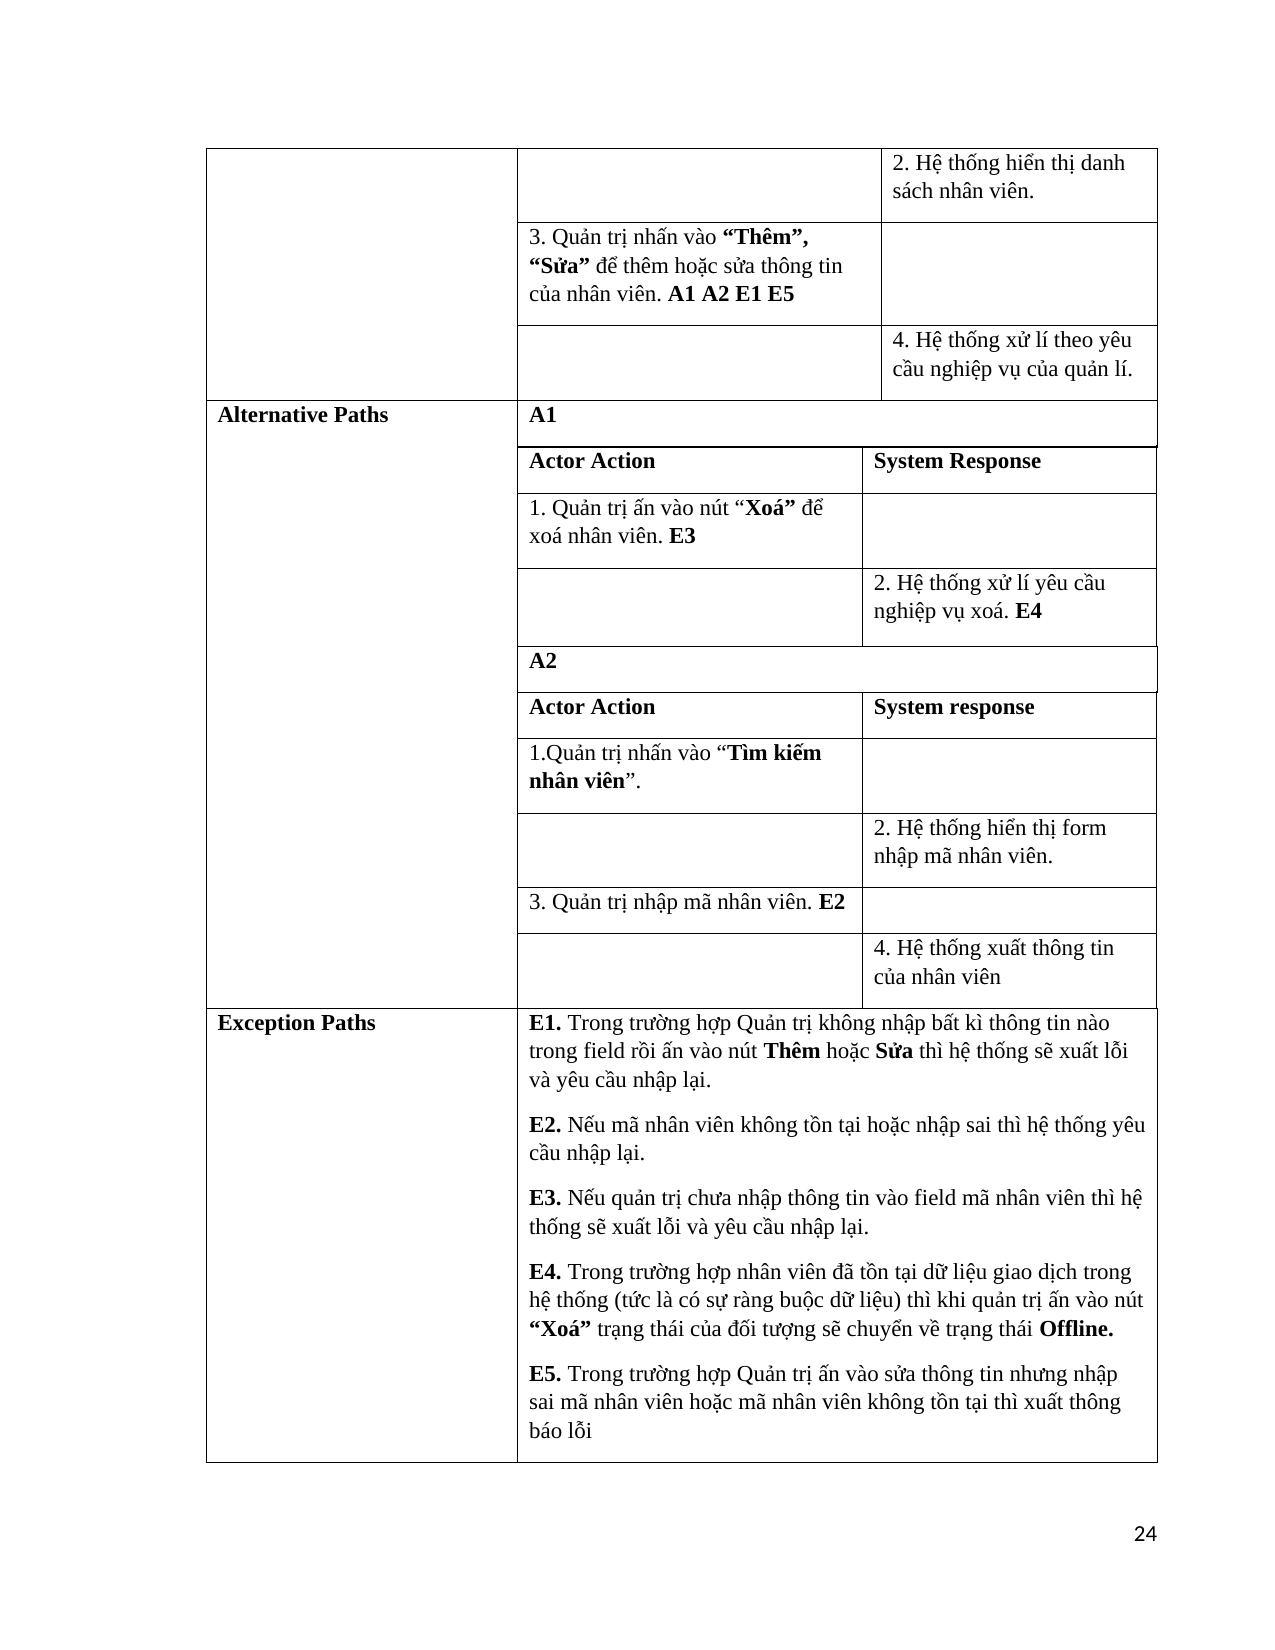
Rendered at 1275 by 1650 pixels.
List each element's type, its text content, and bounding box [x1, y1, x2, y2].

table_cell System response [863, 693, 1156, 738]
table_cell [863, 888, 1156, 933]
table_cell 2. Hệ thống xử lí yêu cầu nghiệp vụ xoá. E4 [863, 569, 1156, 646]
table_cell [863, 494, 1156, 568]
table_cell 2. Hệ thống hiển thị danh sách nhân viên. [882, 149, 1157, 222]
table_cell Exception Paths [207, 1009, 517, 1462]
table_cell E1. Trong trường hợp Quản trị không nhập bất kì thông tin nào trong field rồi ấn vào nút Thêm hoặc Sửa thì hệ thống sẽ xuất lỗi và yêu cầu nhập lại. E2. Nếu mã nhân viên không tồn tại hoặc nhập sai thì hệ thống yêu cầu nhập lại. E3. Nếu quản trị chưa nhập thông tin vào field mã nhân viên thì hệ thống sẽ xuất lỗi và yêu cầu nhập lại. E4. Trong trường hợp nhân viên đã tồn tại dữ liệu giao dịch trong hệ thống (tức là có sự ràng buộc dữ liệu) thì khi quản trị ấn vào nút “Xoá” trạng thái của đối tượng sẽ chuyển về trạng thái Offline. E5. Trong trường hợp Quản trị ấn vào sửa thông tin nhưng nhập sai mã nhân viên hoặc mã nhân viên không tồn tại thì xuất thông báo lỗi [518, 1009, 1157, 1462]
table_cell [882, 223, 1157, 325]
table_cell Alternative Paths [207, 401, 517, 813]
table_cell System Response [863, 448, 1156, 493]
table_cell 4. Hệ thống xuất thông tin của nhân viên [863, 934, 1156, 1008]
table_cell [518, 934, 862, 1008]
table_cell 3. Quản trị nhấn vào “Thêm”, “Sửa” để thêm hoặc sửa thông tin của nhân viên. A1 A2 E1 E5 [518, 223, 881, 325]
table_cell [518, 149, 881, 222]
table_cell A2 [518, 647, 1157, 692]
table_cell [518, 569, 862, 646]
table_cell 2. Hệ thống hiển thị form nhập mã nhân viên. [863, 814, 1156, 887]
table_cell Actor Action [518, 448, 862, 493]
table_cell Actor Action [518, 693, 862, 738]
table_cell 4. Hệ thống xử lí theo yêu cầu nghiệp vụ của quản lí. [882, 326, 1157, 400]
table_cell 3. Quản trị nhập mã nhân viên. E2 [518, 888, 862, 933]
table_cell 1.Quản trị nhấn vào “Tìm kiếm nhân viên”. [518, 739, 862, 813]
table_cell [518, 814, 862, 887]
table_cell [518, 326, 881, 400]
table_cell [207, 813, 517, 1008]
table_cell [863, 739, 1156, 813]
table_cell 1. Quản trị ấn vào nút “Xoá” để xoá nhân viên. E3 [518, 494, 862, 568]
table_cell A1 [518, 401, 1157, 446]
